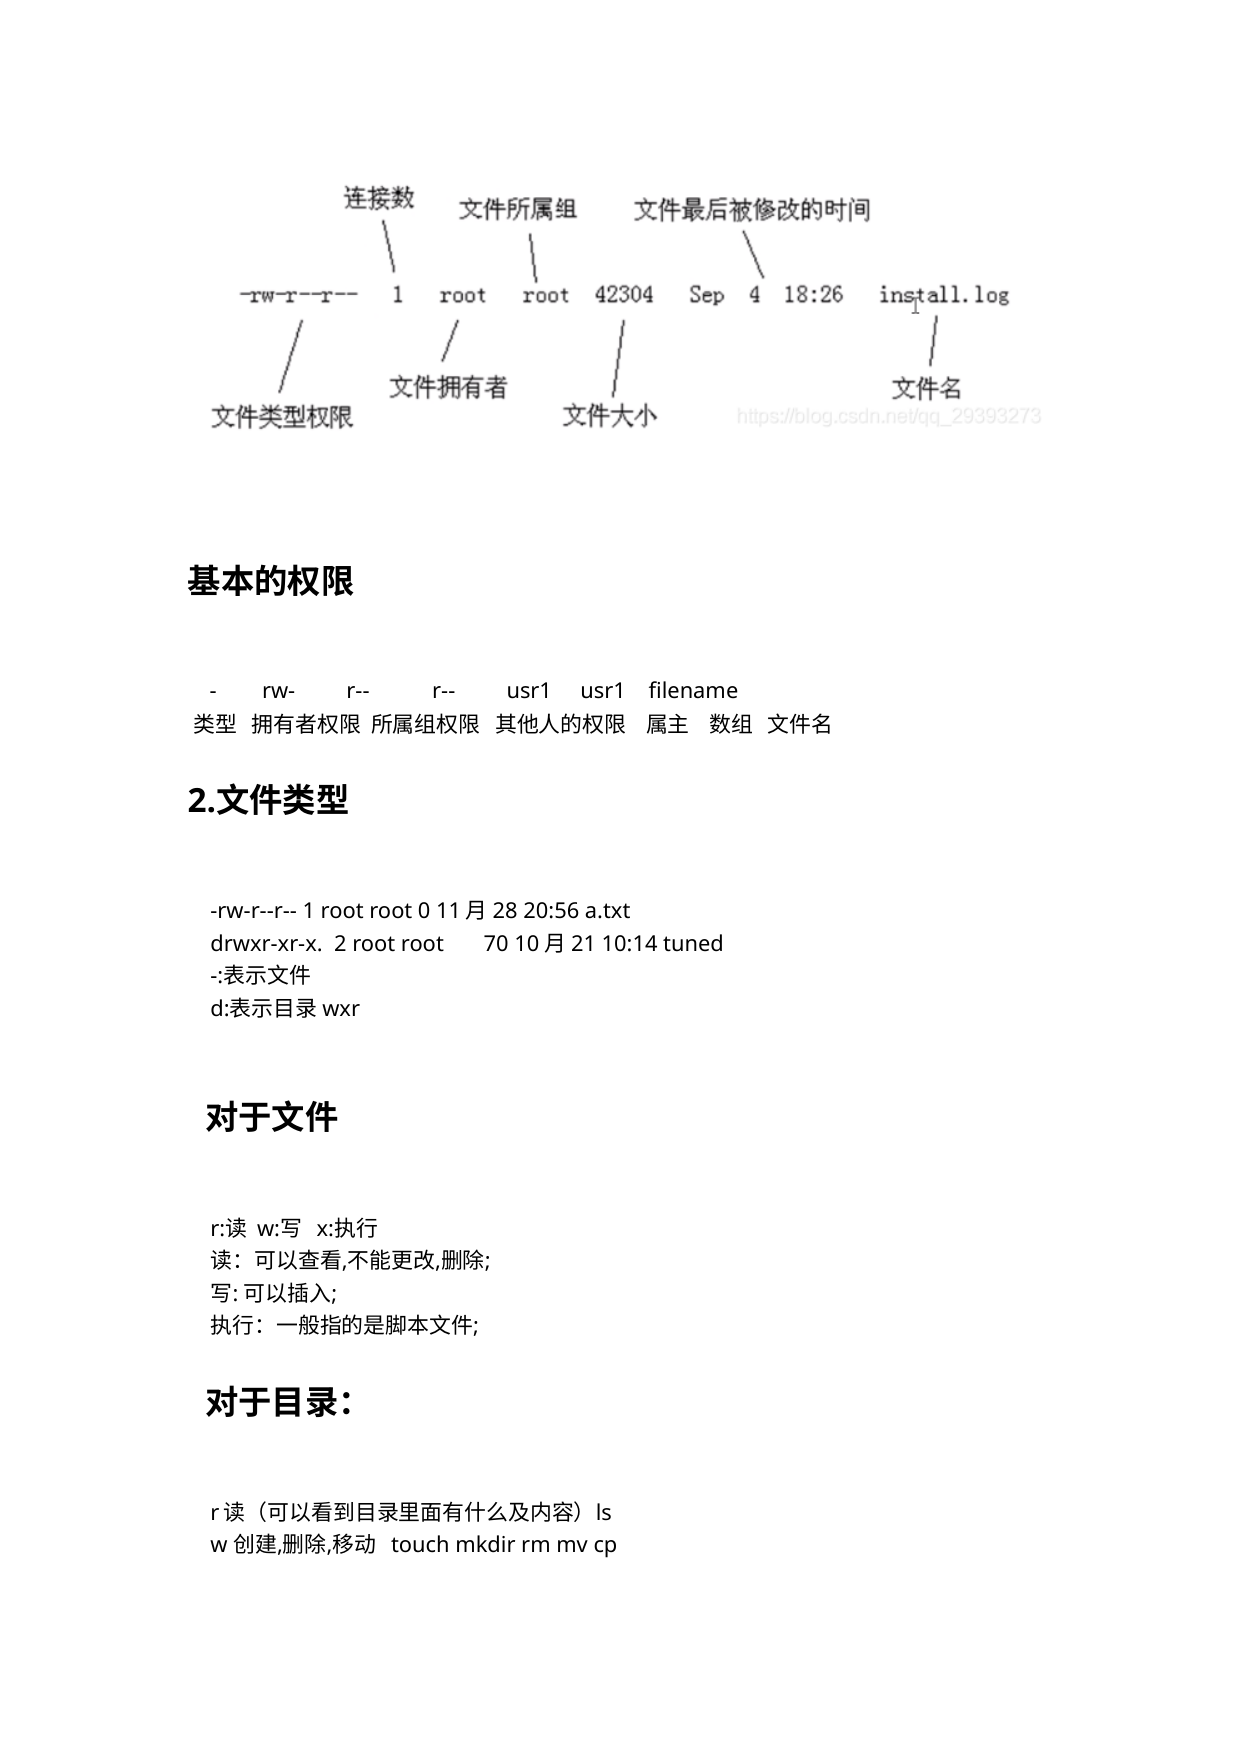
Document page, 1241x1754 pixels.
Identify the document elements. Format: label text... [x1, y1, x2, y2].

subtitle 对于文件 [187, 1083, 1053, 1148]
text -rw-r--r-- 1 root root 0 11月 28 20:56 a.txt [187, 893, 1053, 926]
subtitle 2.文件类型 [187, 766, 1053, 831]
text 类型 拥有者权限 所属组权限 其他人的权限 属主 数组 文件名 [187, 706, 1053, 739]
text r:读 w:写 x:执行 [187, 1210, 1053, 1243]
text - rw- r-- r-- usr1 usr1 filename [187, 674, 1053, 706]
text drwxr-xr-x. 2 root root 70 10月 21 10:14 tuned [187, 926, 1053, 958]
subtitle 基本的权限 [187, 547, 1053, 612]
subtitle 对于目录： [187, 1367, 1053, 1432]
picture [187, 162, 1053, 439]
text 写: 可以插入; [187, 1275, 1053, 1308]
text 执行：一般指的是脚本文件; [187, 1308, 1053, 1340]
text d:表示目录 wxr [187, 991, 1053, 1023]
text w 创建,删除,移动 touch mkdir rm mv cp [187, 1527, 1053, 1560]
text 读：可以查看,不能更改,删除; [187, 1243, 1053, 1275]
text r读（可以看到目录里面有什么及内容）ls [187, 1495, 1053, 1527]
text -:表示文件 [187, 958, 1053, 991]
